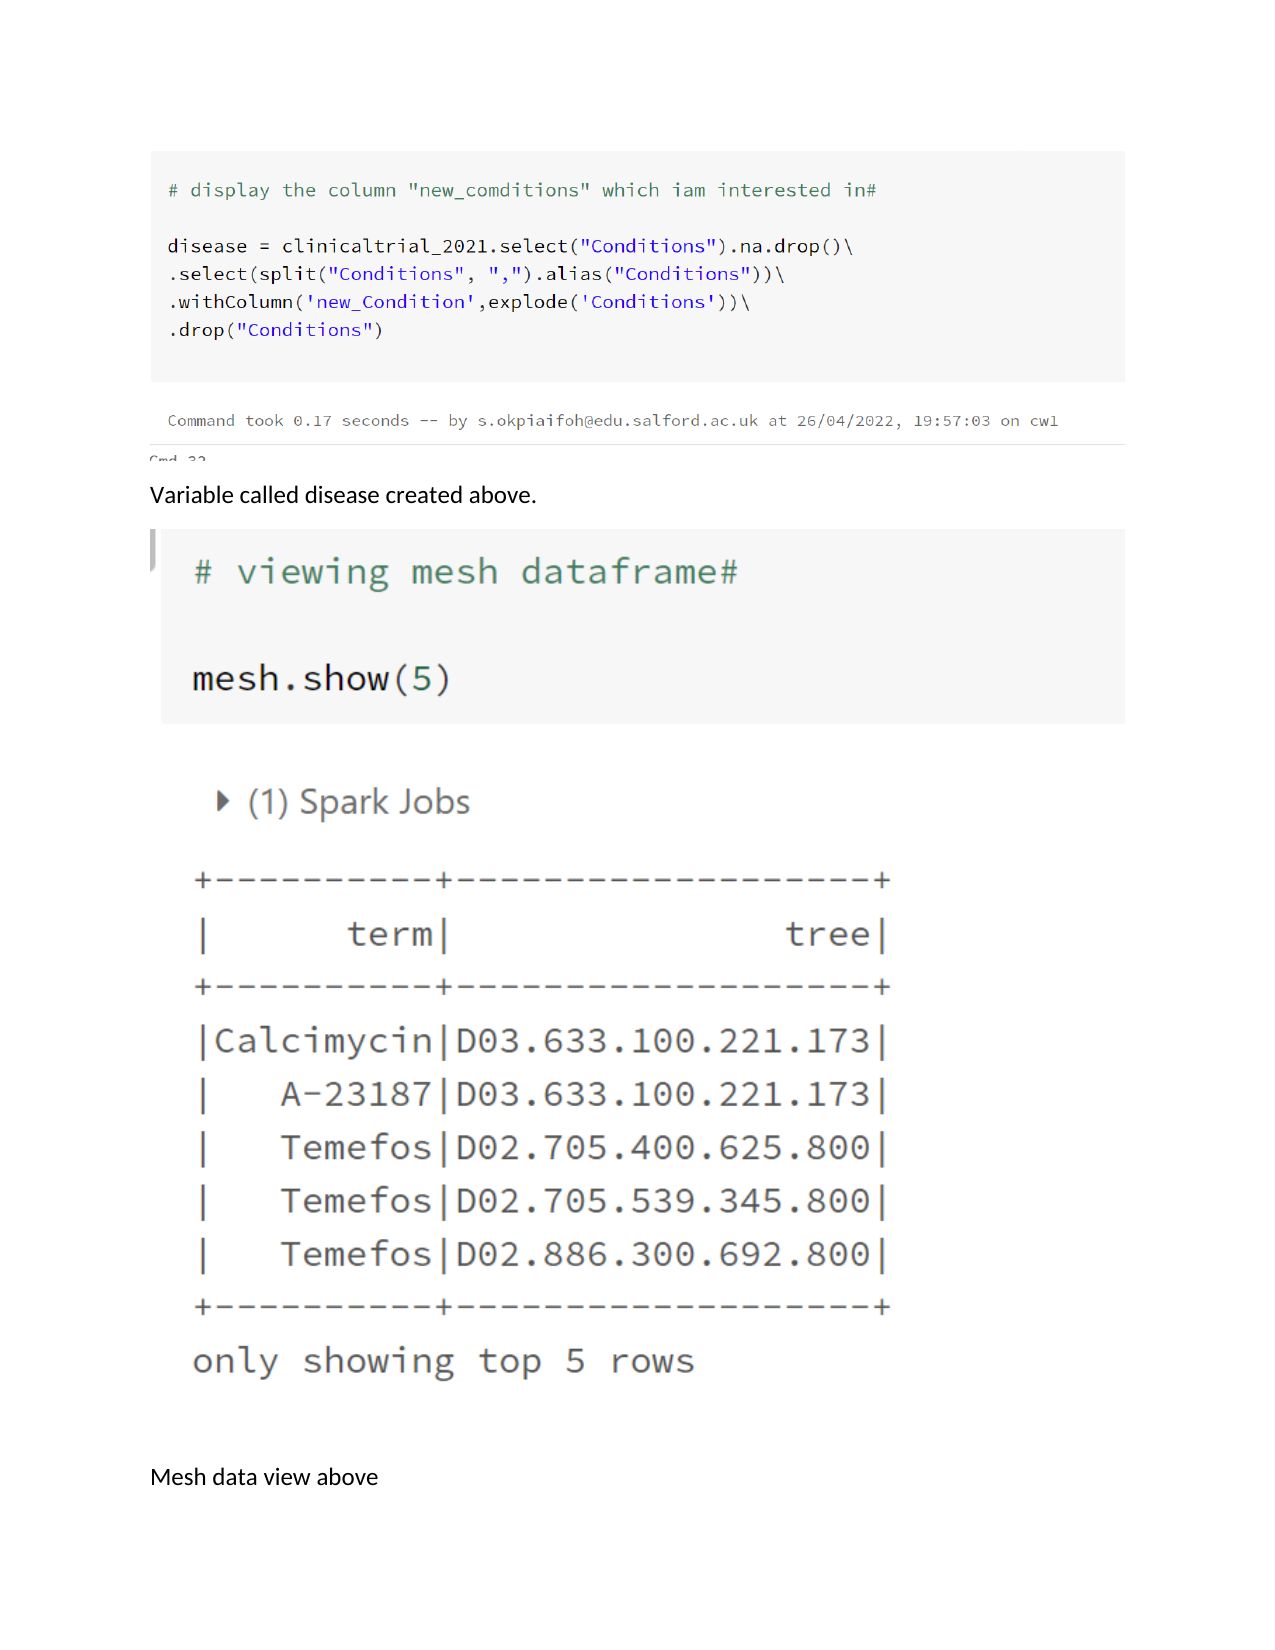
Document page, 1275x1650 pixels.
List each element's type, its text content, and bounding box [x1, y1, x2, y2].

text Mesh data view above [150, 1461, 1125, 1492]
picture [150, 529, 1125, 1443]
picture [150, 150, 1125, 461]
text Variable called disease created above. [150, 480, 1125, 510]
